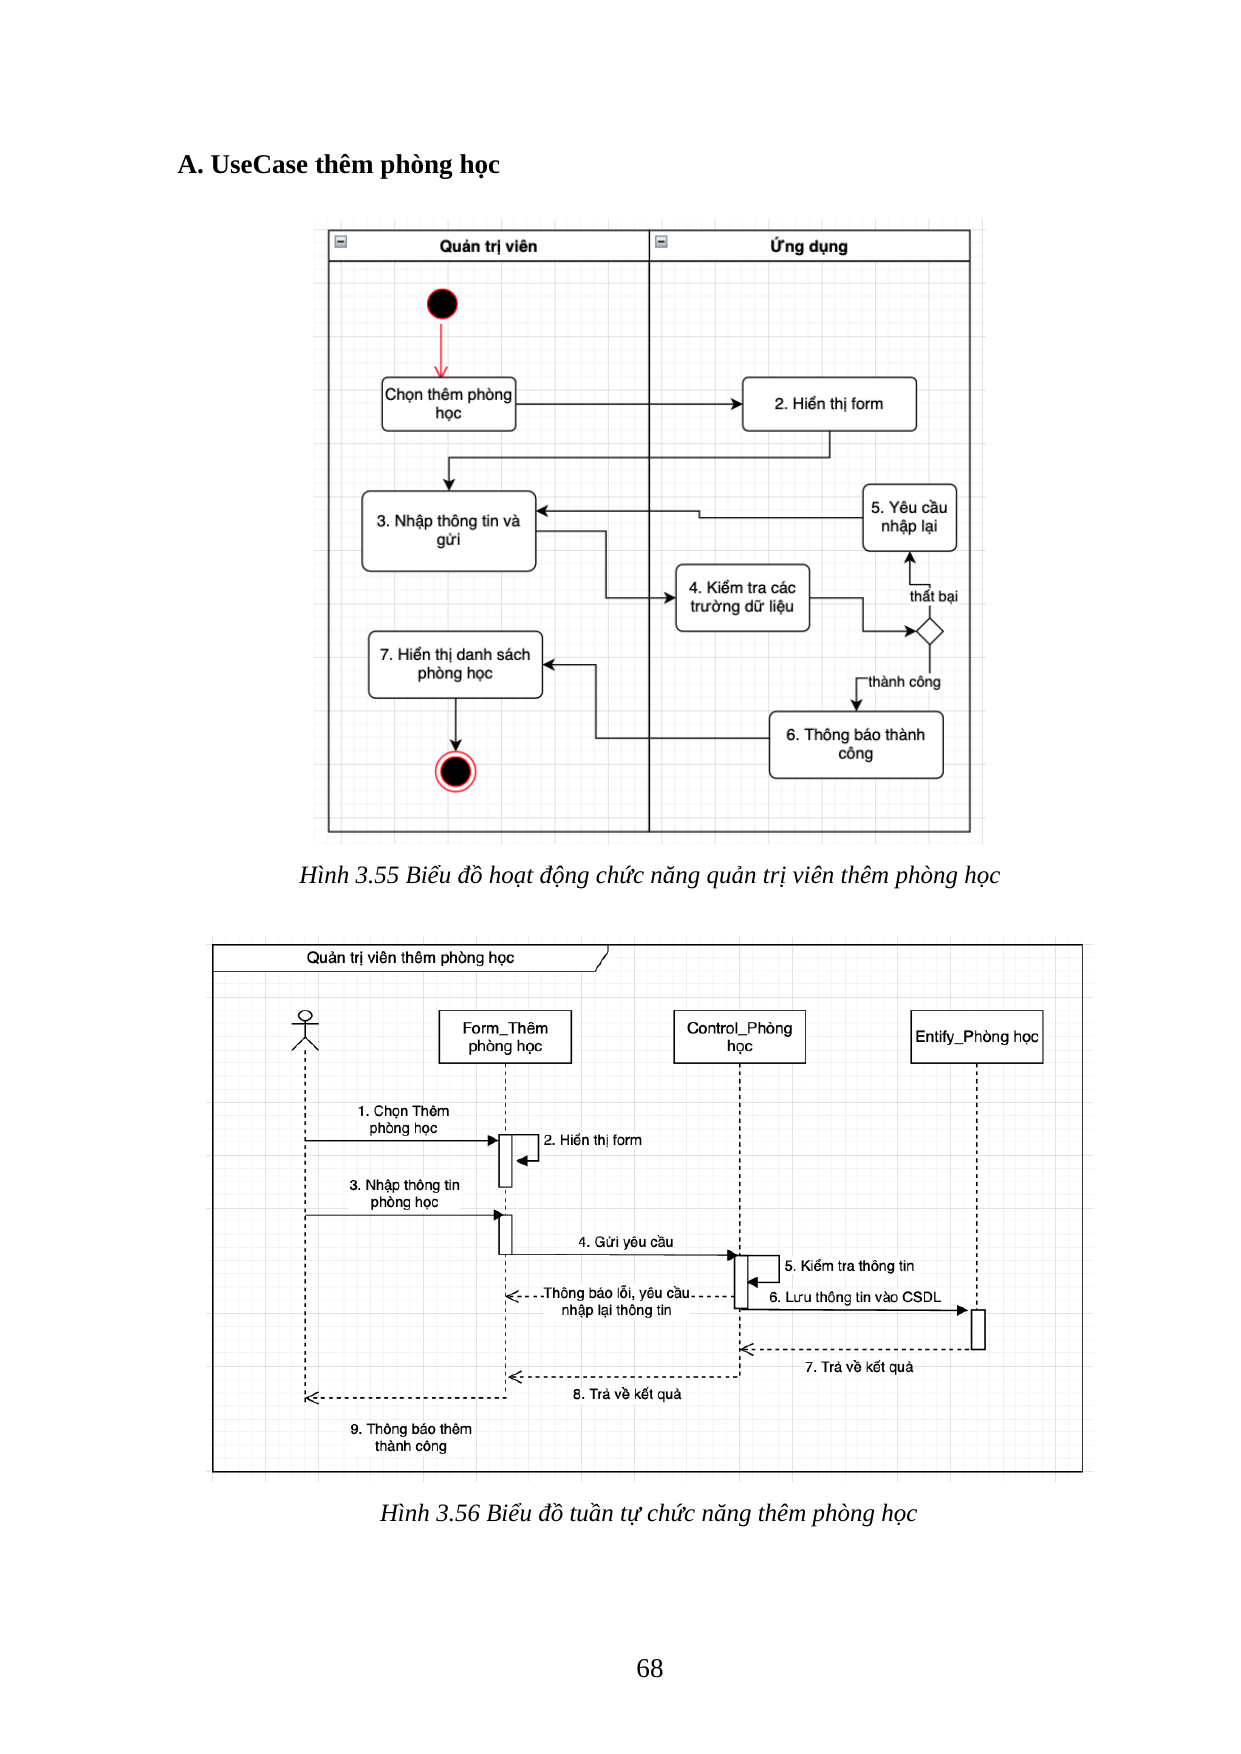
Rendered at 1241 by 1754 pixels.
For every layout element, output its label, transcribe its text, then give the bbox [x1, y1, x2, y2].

text A. UseCase thêm phòng học [177, 148, 1122, 179]
text Hình . Biểu đồ hoạt động chức năng quản trị viên thêm phòng học [177, 861, 1122, 889]
text Hình . Biểu đồ tuần tự chức năng thêm phòng học [177, 1498, 1122, 1527]
picture [313, 219, 986, 844]
picture [206, 937, 1093, 1482]
